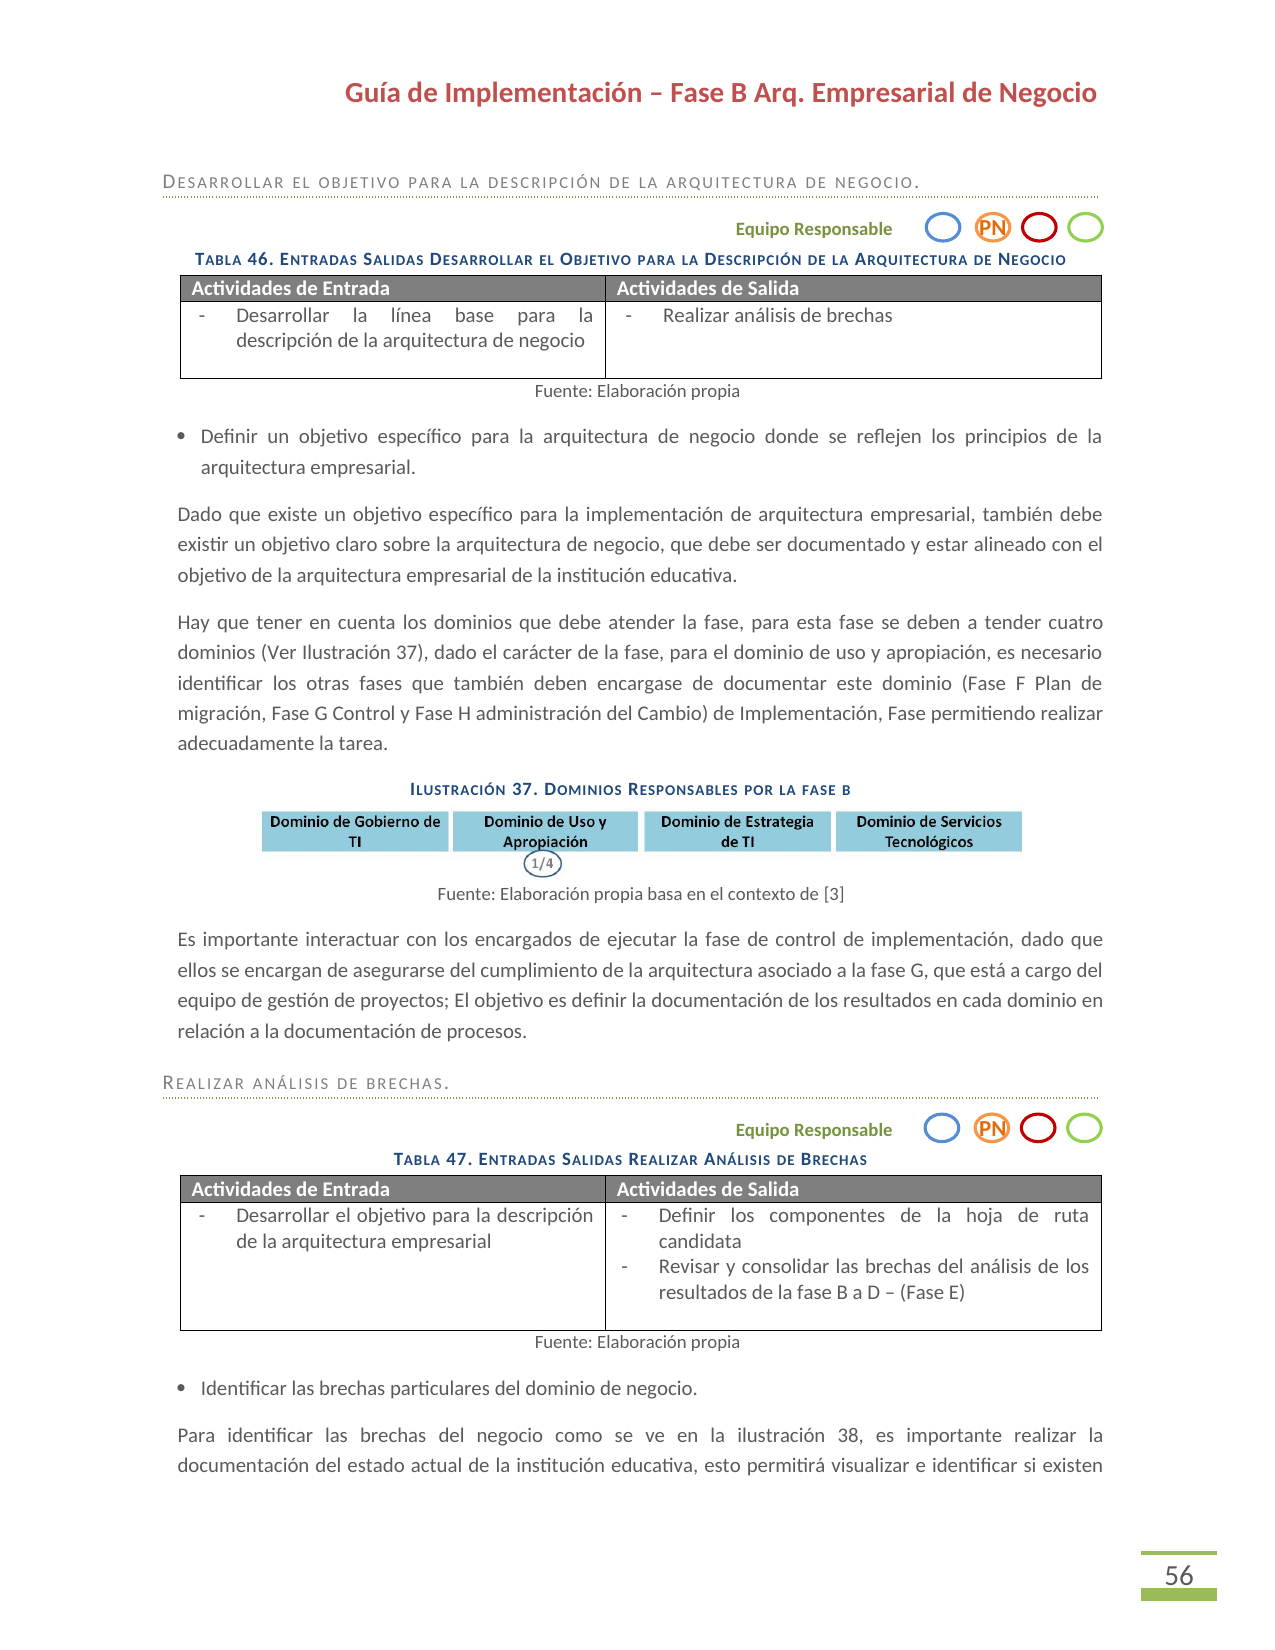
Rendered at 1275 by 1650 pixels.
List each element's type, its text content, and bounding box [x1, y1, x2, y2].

text Equipo Responsable GP PN CT GC [162, 1114, 932, 1142]
table_header Actividades de Salida [606, 276, 1101, 301]
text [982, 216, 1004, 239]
text Fuente: Elaboración propia basa en el contexto de [3] [177, 882, 1105, 905]
text Tabla 46. Entradas Salidas Desarrollar el Objetivo para la Descripción de la Arquitectura de Negocio [162, 247, 1098, 270]
text Dado que existe un objetivo específico para la implementación de arquitectura empresarial, también debe existir un objetivo claro sobre la arquitectura de negocio, que debe ser documentado y estar alineado con el objetivo de la arquitectura empresarial de la institución educativa. [177, 501, 1105, 587]
text Fuente: Elaboración propia [177, 1331, 1098, 1354]
table_cell Definir los componentes de la hoja de ruta candidata Revisar y consolidar las brechas del análisis de los resultados de la fase B a D – (Fase E) [606, 1203, 1101, 1330]
text Hay que tener en cuenta los dominios que debe atender la fase, para esta fase se deben a tender cuatro dominios (Ver Ilustración 37), dado el carácter de la fase, para el dominio de uso y apropiación, es necesario identificar los otras fases que también deben encargase de documentar este dominio (Fase F Plan de migración, Fase G Control y Fase H administración del Cambio) de Implementación, Fase permitiendo realizar adecuadamente la tarea. [177, 609, 1105, 756]
text Ilustración 37. Dominios Responsables por la fase b [162, 778, 1098, 801]
table_cell Desarrollar la línea base para la descripción de la arquitectura de negocio [181, 302, 605, 378]
text Tabla 47. Entradas Salidas Realizar Análisis de Brechas [162, 1148, 1098, 1171]
subtitle Desarrollar el objetivo para la descripción de la arquitectura de negocio. [162, 168, 1098, 198]
table_cell Realizar análisis de brechas [606, 302, 1101, 378]
list Definir un objetivo específico para la arquitectura de negocio donde se reflejen los principios de la arquitectura empresarial. [177, 423, 1105, 479]
table_header Actividades de Entrada [181, 1176, 605, 1202]
picture [259, 805, 1023, 878]
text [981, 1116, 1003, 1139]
text Equipo Responsable GP PN CT GC [162, 213, 933, 241]
list Identificar las brechas particulares del dominio de negocio. [177, 1375, 1105, 1400]
table_cell Desarrollar el objetivo para la descripción de la arquitectura empresarial [181, 1203, 605, 1330]
subtitle Realizar análisis de brechas. [162, 1069, 1098, 1099]
table_header Actividades de Salida [606, 1176, 1101, 1202]
text Fuente: Elaboración propia [177, 379, 1098, 402]
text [177, 1422, 1105, 1478]
text Es importante interactuar con los encargados de ejecutar la fase de control de implementación, dado que ellos se encargan de asegurarse del cumplimiento de la arquitectura asociado a la fase G, que está a cargo del equipo de gestión de proyectos; El objetivo es definir la documentación de los resultados en cada dominio en relación a la documentación de procesos. [177, 927, 1105, 1043]
table_header Actividades de Entrada [181, 276, 605, 301]
